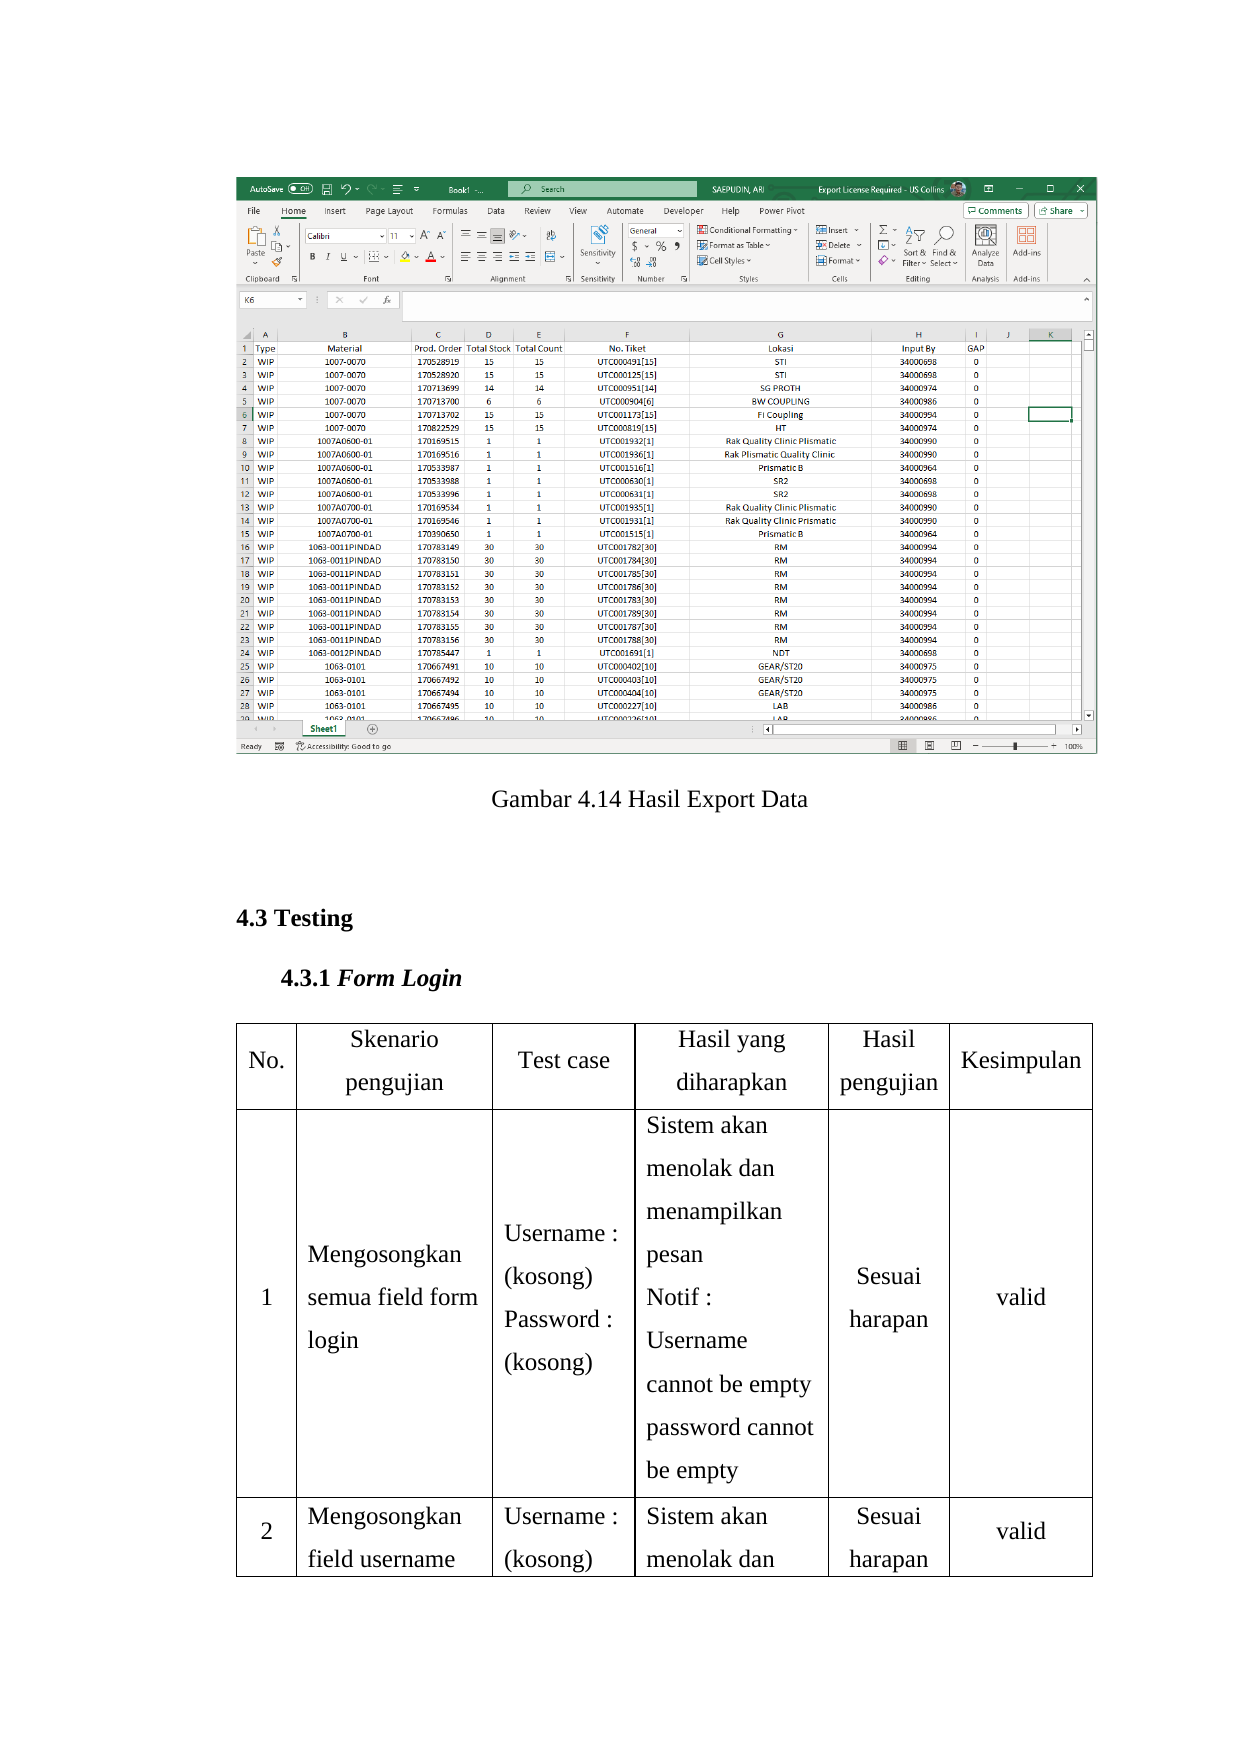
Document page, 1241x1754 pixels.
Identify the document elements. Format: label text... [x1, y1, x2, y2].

table_header Kesimpulan [950, 1024, 1092, 1109]
table_header Test case [493, 1024, 634, 1109]
table_cell 2 [237, 1498, 296, 1576]
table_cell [297, 1498, 492, 1576]
table_cell 1 [237, 1110, 296, 1497]
table_cell valid [950, 1498, 1092, 1576]
table_cell valid [950, 1110, 1092, 1497]
picture [236, 177, 1098, 754]
table_header Hasil yang diharapkan [636, 1024, 828, 1109]
table_cell Username : (kosong) Password : (kosong) [493, 1110, 634, 1497]
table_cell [493, 1498, 634, 1576]
table_header No. [237, 1024, 296, 1109]
table_header Hasil pengujian [829, 1024, 949, 1109]
table_header Skenario pengujian [297, 1024, 492, 1109]
text 4.3 Testing [236, 903, 1063, 932]
text 4.3.1 Form Login [281, 963, 1063, 992]
table_cell Sesuai harapan [829, 1498, 949, 1576]
table_cell Sesuai harapan [829, 1110, 949, 1497]
table_cell Sistem akan menolak dan menampilkan pesan Notif : Username cannot be empty password cannot be empty [636, 1110, 828, 1497]
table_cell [636, 1498, 828, 1576]
table_cell Mengosongkan semua field form login [297, 1110, 492, 1497]
text Gambar 4.14 Hasil Export Data [236, 784, 1063, 812]
